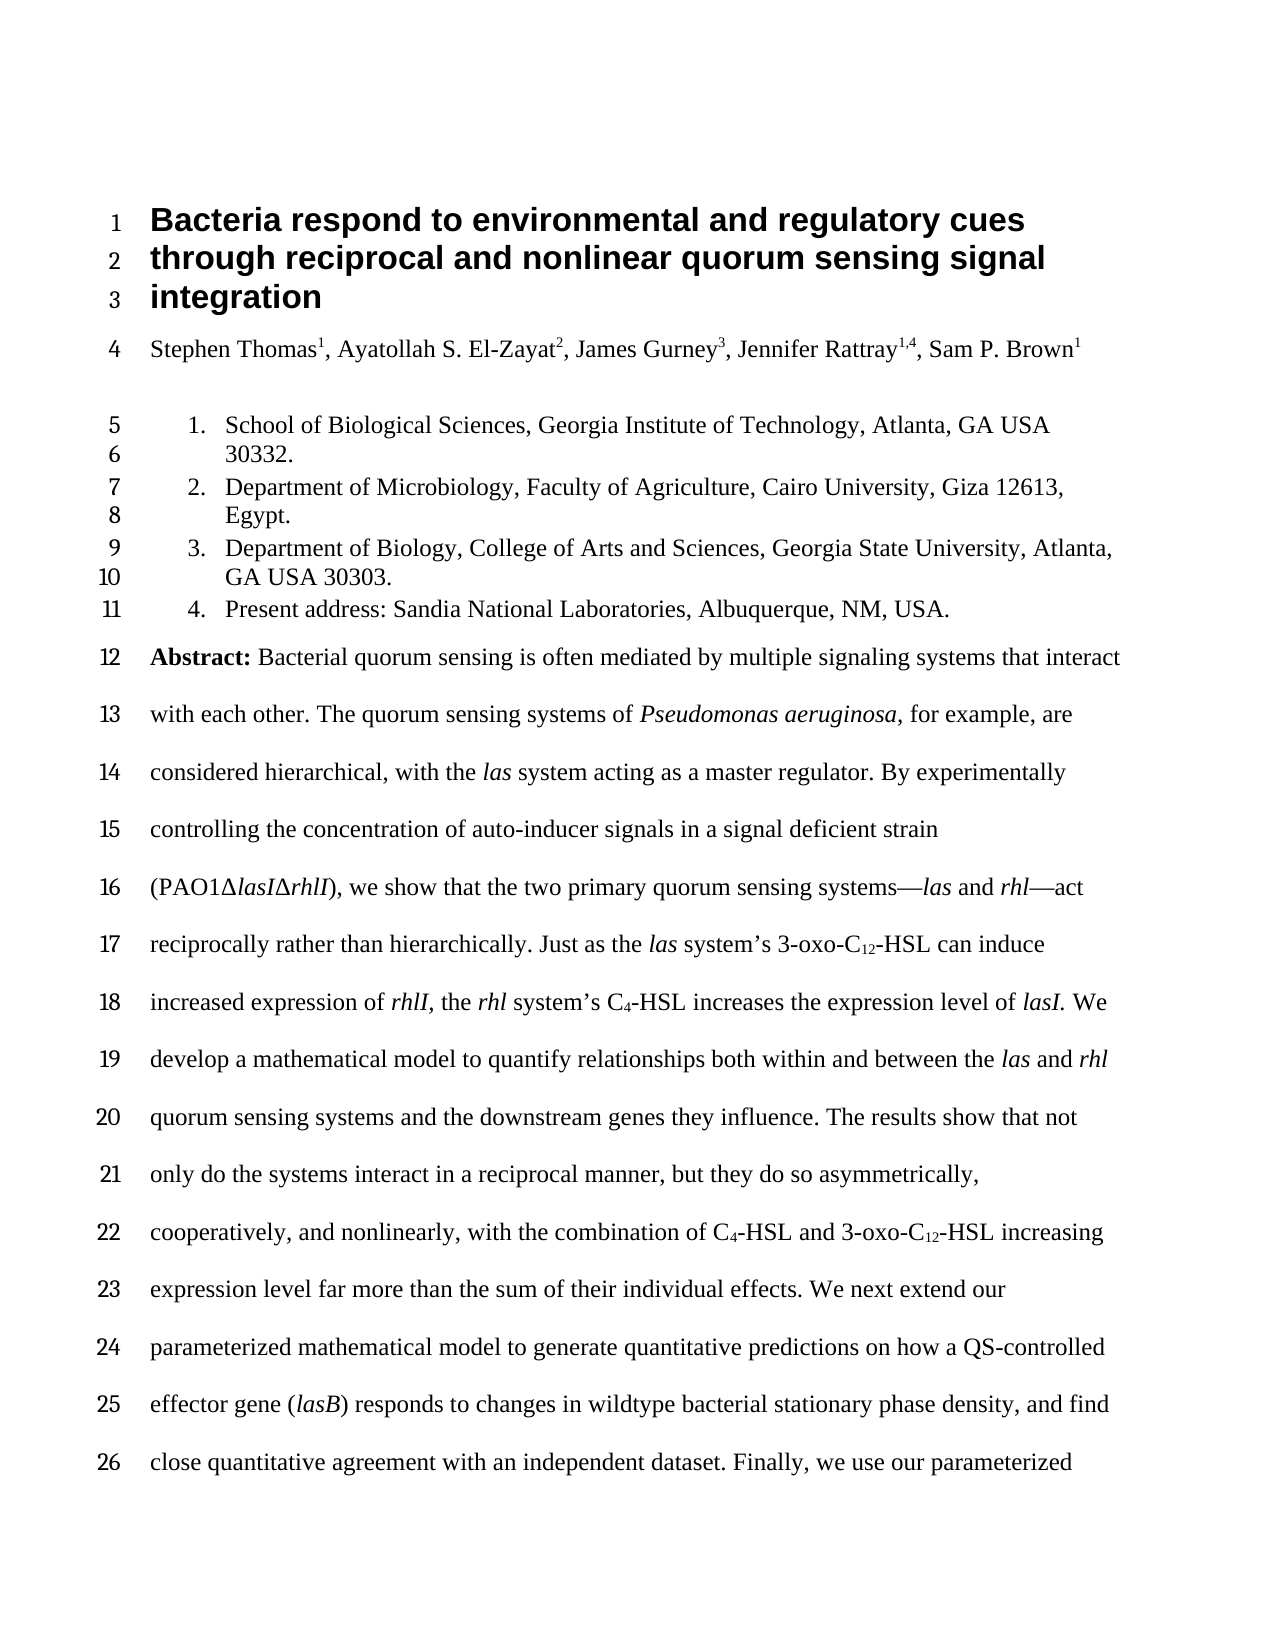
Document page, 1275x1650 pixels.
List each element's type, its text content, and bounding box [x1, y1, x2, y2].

list Department of Biology, College of Arts and Sciences, Georgia State University, Atlanta, GA USA 30303. [187, 533, 1125, 590]
subtitle Bacteria respond to environmental and regulatory cues through reciprocal and nonlinear quorum sensing signal integration [150, 200, 1125, 315]
text Stephen Thomas1, Ayatollah S. El-Zayat2, James Gurney3, Jennifer Rattray1,4, Sam P. Brown1 [150, 334, 1125, 363]
list School of Biological Sciences, Georgia Institute of Technology, Atlanta, GA USA 30332. [187, 410, 1125, 468]
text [150, 642, 1125, 1475]
list Department of Microbiology, Faculty of Agriculture, Cairo University, Giza 12613, Egypt. [187, 472, 1125, 529]
list Present address: Sandia National Laboratories, Albuquerque, NM, USA. [187, 594, 1125, 623]
